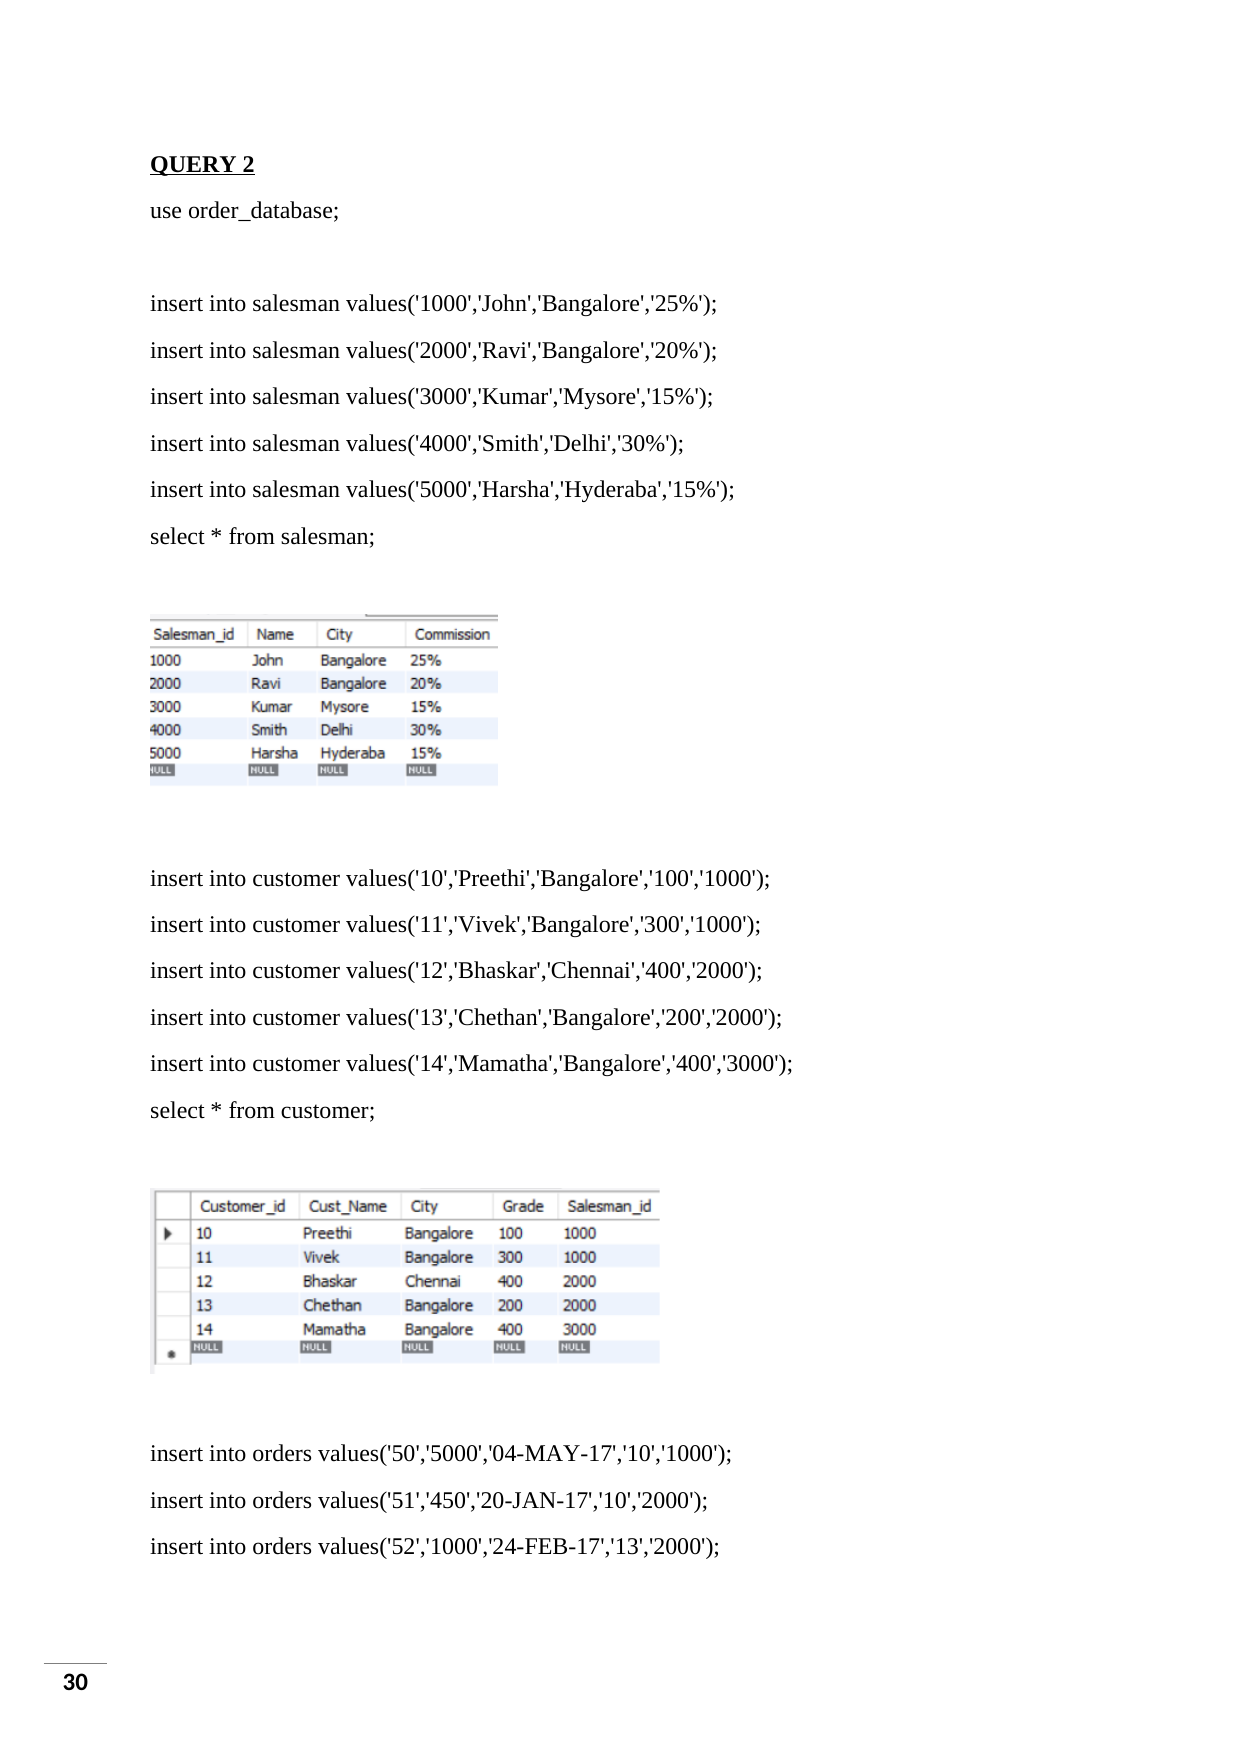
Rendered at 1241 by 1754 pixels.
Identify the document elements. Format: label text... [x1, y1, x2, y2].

text select * from customer; [150, 1096, 1090, 1123]
text QUERY 2 [150, 150, 1090, 178]
text use order_database; [150, 196, 1090, 224]
picture [150, 1188, 660, 1374]
text insert into salesman values('5000','Harsha','Hyderaba','15%'); [150, 475, 1090, 503]
text insert into salesman values('3000','Kumar','Mysore','15%'); [150, 382, 1090, 410]
text insert into customer values('13','Chethan','Bangalore','200','2000'); [150, 1003, 1090, 1031]
text insert into salesman values('1000','John','Bangalore','25%'); [150, 289, 1090, 317]
text select * from salesman; [150, 522, 1090, 549]
text insert into salesman values('2000','Ravi','Bangalore','20%'); [150, 336, 1090, 363]
text insert into orders values('52','1000','24-FEB-17','13','2000'); [150, 1532, 1090, 1560]
text insert into customer values('12','Bhaskar','Chennai','400','2000'); [150, 957, 1090, 984]
text insert into orders values('51','450','20-JAN-17','10','2000'); [150, 1486, 1090, 1513]
text insert into customer values('11','Vivek','Bangalore','300','1000'); [150, 910, 1090, 938]
text insert into orders values('50','5000','04-MAY-17','10','1000'); [150, 1439, 1090, 1467]
text insert into customer values('14','Mamatha','Bangalore','400','3000'); [150, 1049, 1090, 1077]
picture [150, 614, 498, 799]
text insert into customer values('10','Preethi','Bangalore','100','1000'); [150, 864, 1090, 891]
text insert into salesman values('4000','Smith','Delhi','30%'); [150, 429, 1090, 456]
